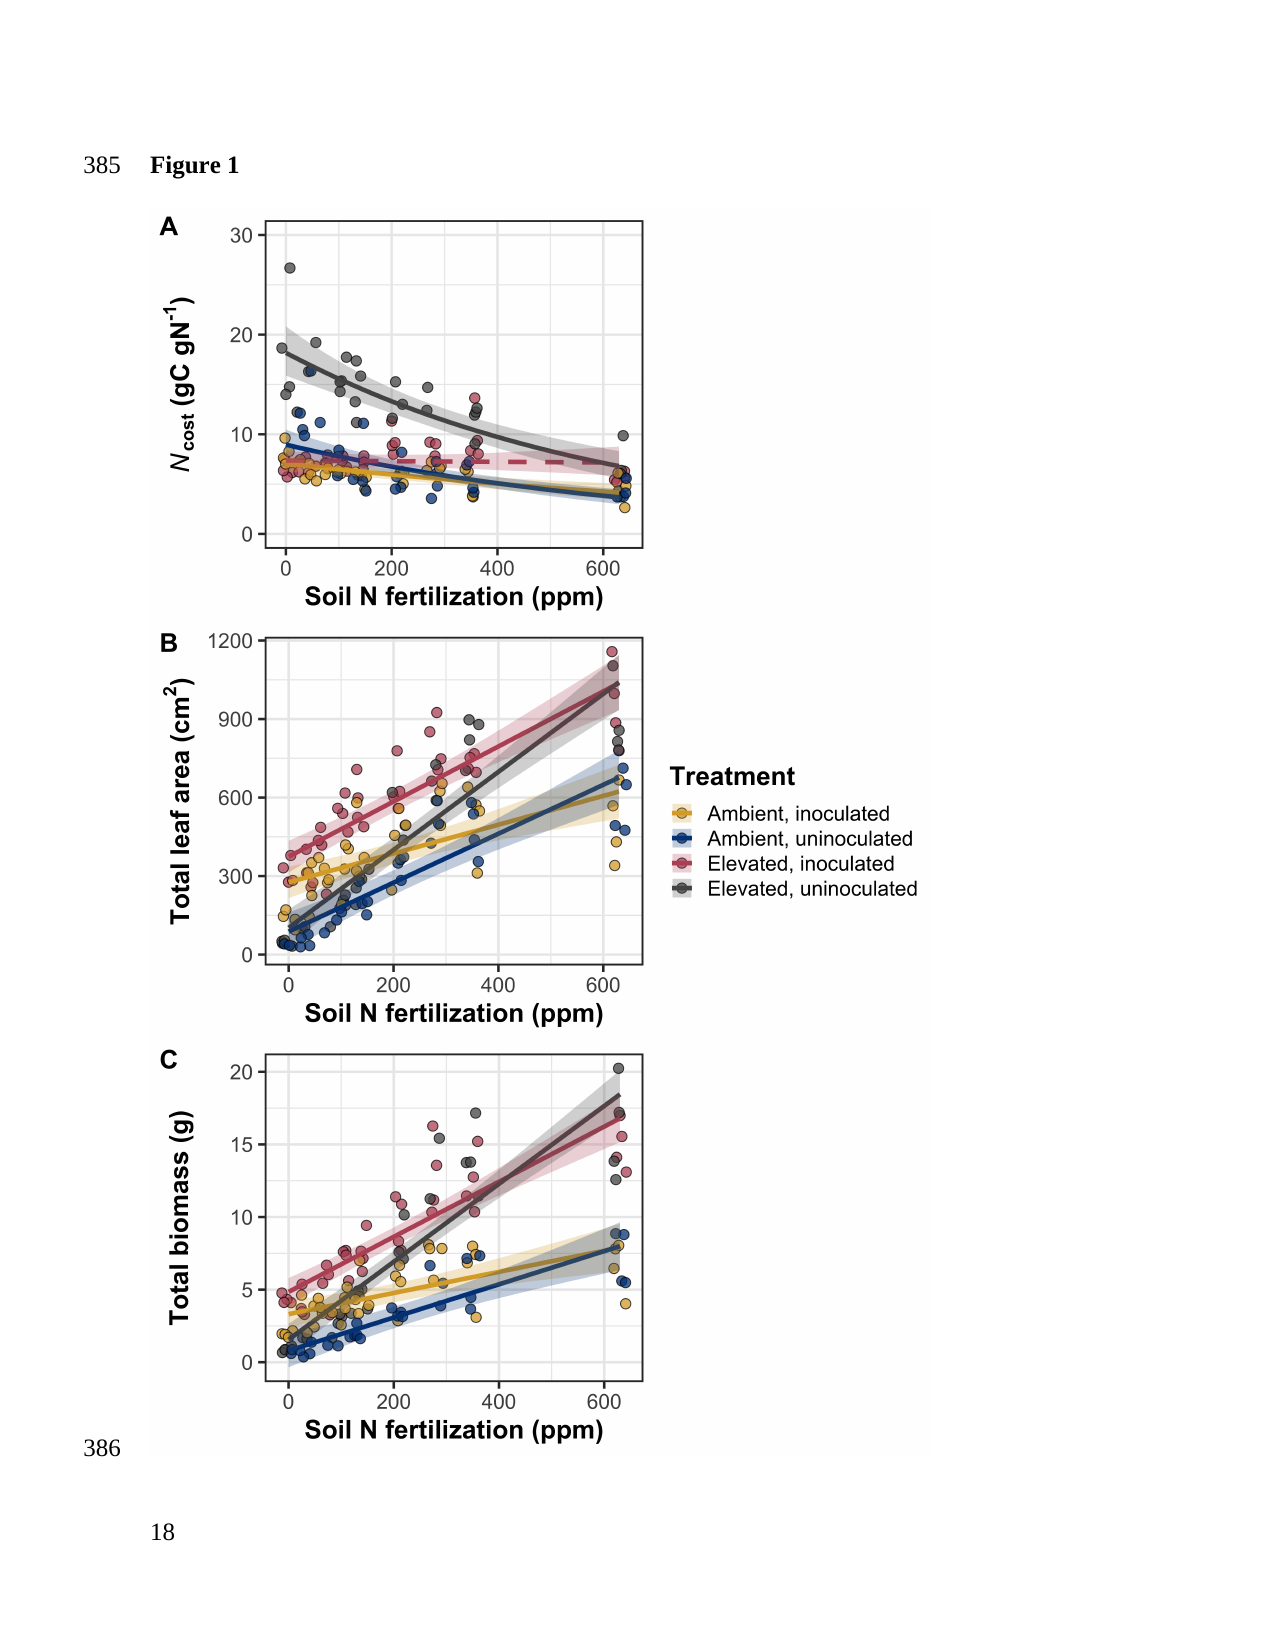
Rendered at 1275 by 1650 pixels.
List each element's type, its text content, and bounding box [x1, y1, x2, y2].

picture [150, 207, 931, 1457]
text Figure 1 [150, 150, 1125, 179]
